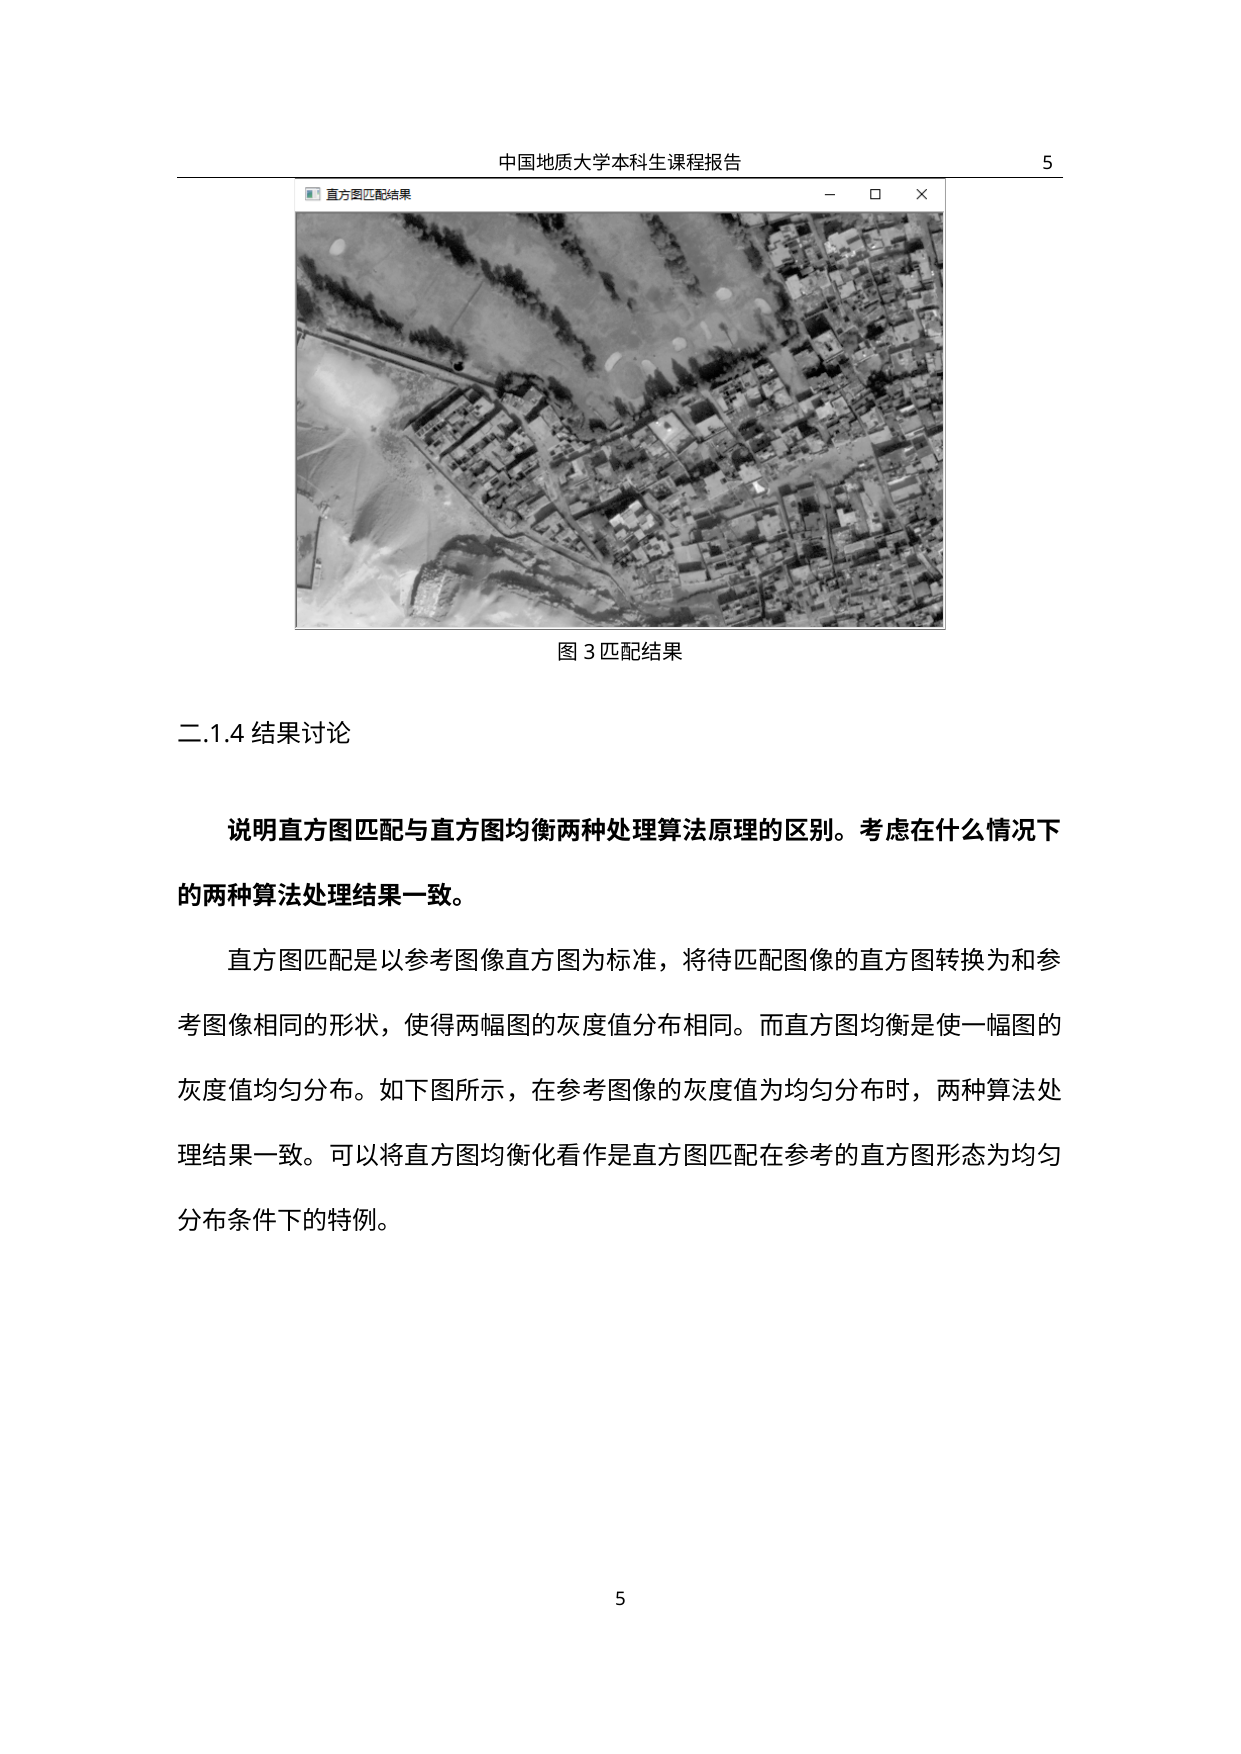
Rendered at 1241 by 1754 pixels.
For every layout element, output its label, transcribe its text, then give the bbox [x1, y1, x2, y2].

picture [294, 178, 946, 630]
text 说明直方图匹配与直方图均衡两种处理算法原理的区别。考虑在什么情况下的两种算法处理结果一致。 [177, 796, 1063, 926]
text 直方图匹配是以参考图像直方图为标准，将待匹配图像的直方图转换为和参考图像相同的形状，使得两幅图的灰度值分布相同。而直方图均衡是使一幅图的灰度值均匀分布。如下图所示，在参考图像的灰度值为均匀分布时，两种算法处理结果一致。可以将直方图均衡化看作是直方图匹配在参考的直方图形态为均匀分布条件下的特例。 [177, 926, 1063, 1251]
text 结果讨论 [177, 699, 1063, 764]
text 图 3匹配结果 [177, 634, 1063, 666]
